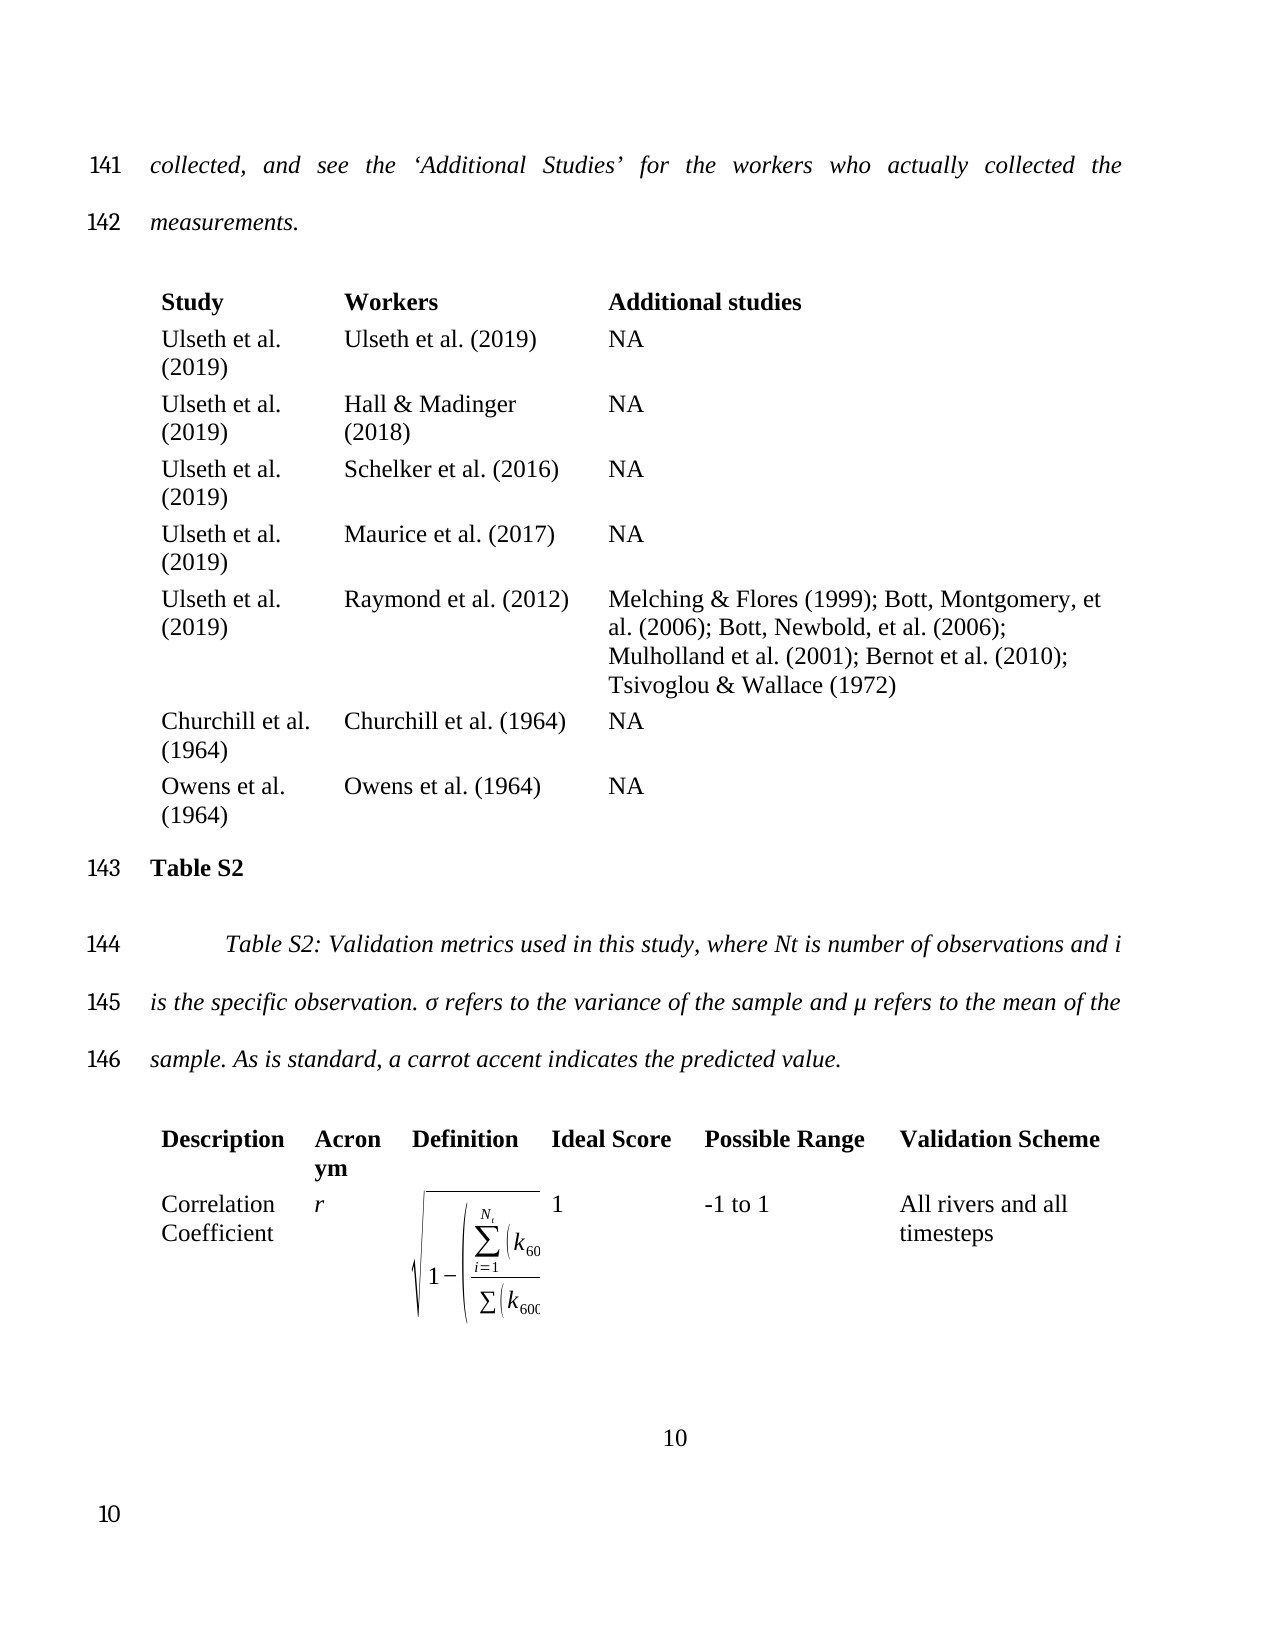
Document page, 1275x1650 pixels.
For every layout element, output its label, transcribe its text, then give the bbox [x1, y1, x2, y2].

table_cell Owens et al. (1964) [150, 768, 333, 832]
table_cell Ulseth et al. (2019) [150, 320, 333, 385]
table_cell Ulseth et al. (2019) [333, 320, 597, 385]
table_header Ideal Score [540, 1121, 693, 1186]
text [150, 150, 1125, 236]
table_cell Maurice et al. (2017) [333, 515, 597, 580]
table_header Acronym [303, 1121, 401, 1186]
text Table S2: Validation metrics used in this study, where Nt is number of observations and i is the specific observation. σ refers to the variance of the sample and μ refers to the mean of the sample. As is standard, a carrot accent indicates the predicted value. [150, 929, 1125, 1073]
table_header Study [150, 284, 333, 320]
table_cell Owens et al. (1964) [333, 768, 597, 832]
table_cell 1 [540, 1186, 693, 1330]
table_cell NA [597, 703, 1125, 767]
table_cell Ulseth et al. (2019) [150, 385, 333, 450]
table_cell Raymond et al. (2012) [333, 580, 597, 702]
table_header Possible Range [693, 1121, 888, 1186]
table_cell [303, 1186, 401, 1330]
table_cell All rivers and all timesteps [888, 1186, 1125, 1330]
table_cell Correlation Coefficient [150, 1186, 303, 1330]
table_cell NA [597, 385, 1125, 450]
table_cell Ulseth et al. (2019) [150, 580, 333, 702]
subtitle Table S2 [150, 853, 1125, 882]
table_cell Melching & Flores (1999); Bott, Montgomery, et al. (2006); Bott, Newbold, et al. (2006); Mulholland et al. (2001); Bernot et al. (2010); Tsivoglou & Wallace (1972) [597, 580, 1125, 702]
table_cell NA [597, 768, 1125, 832]
table_cell Ulseth et al. (2019) [150, 515, 333, 580]
table_cell Hall & Madinger (2018) [333, 385, 597, 450]
table_cell Ulseth et al. (2019) [150, 450, 333, 515]
table_header Validation Scheme [888, 1121, 1125, 1186]
table_cell Churchill et al. (1964) [150, 703, 333, 767]
table_cell NA [597, 320, 1125, 385]
table_cell [401, 1186, 540, 1330]
table_cell NA [597, 450, 1125, 515]
table_header Description [150, 1121, 303, 1186]
table_cell Schelker et al. (2016) [333, 450, 597, 515]
table_cell -1 to 1 [693, 1186, 888, 1330]
table_header Additional studies [597, 284, 1125, 320]
table_header Definition [401, 1121, 540, 1186]
table_cell NA [597, 515, 1125, 580]
table_cell Churchill et al. (1964) [333, 703, 597, 767]
table_header Workers [333, 284, 597, 320]
